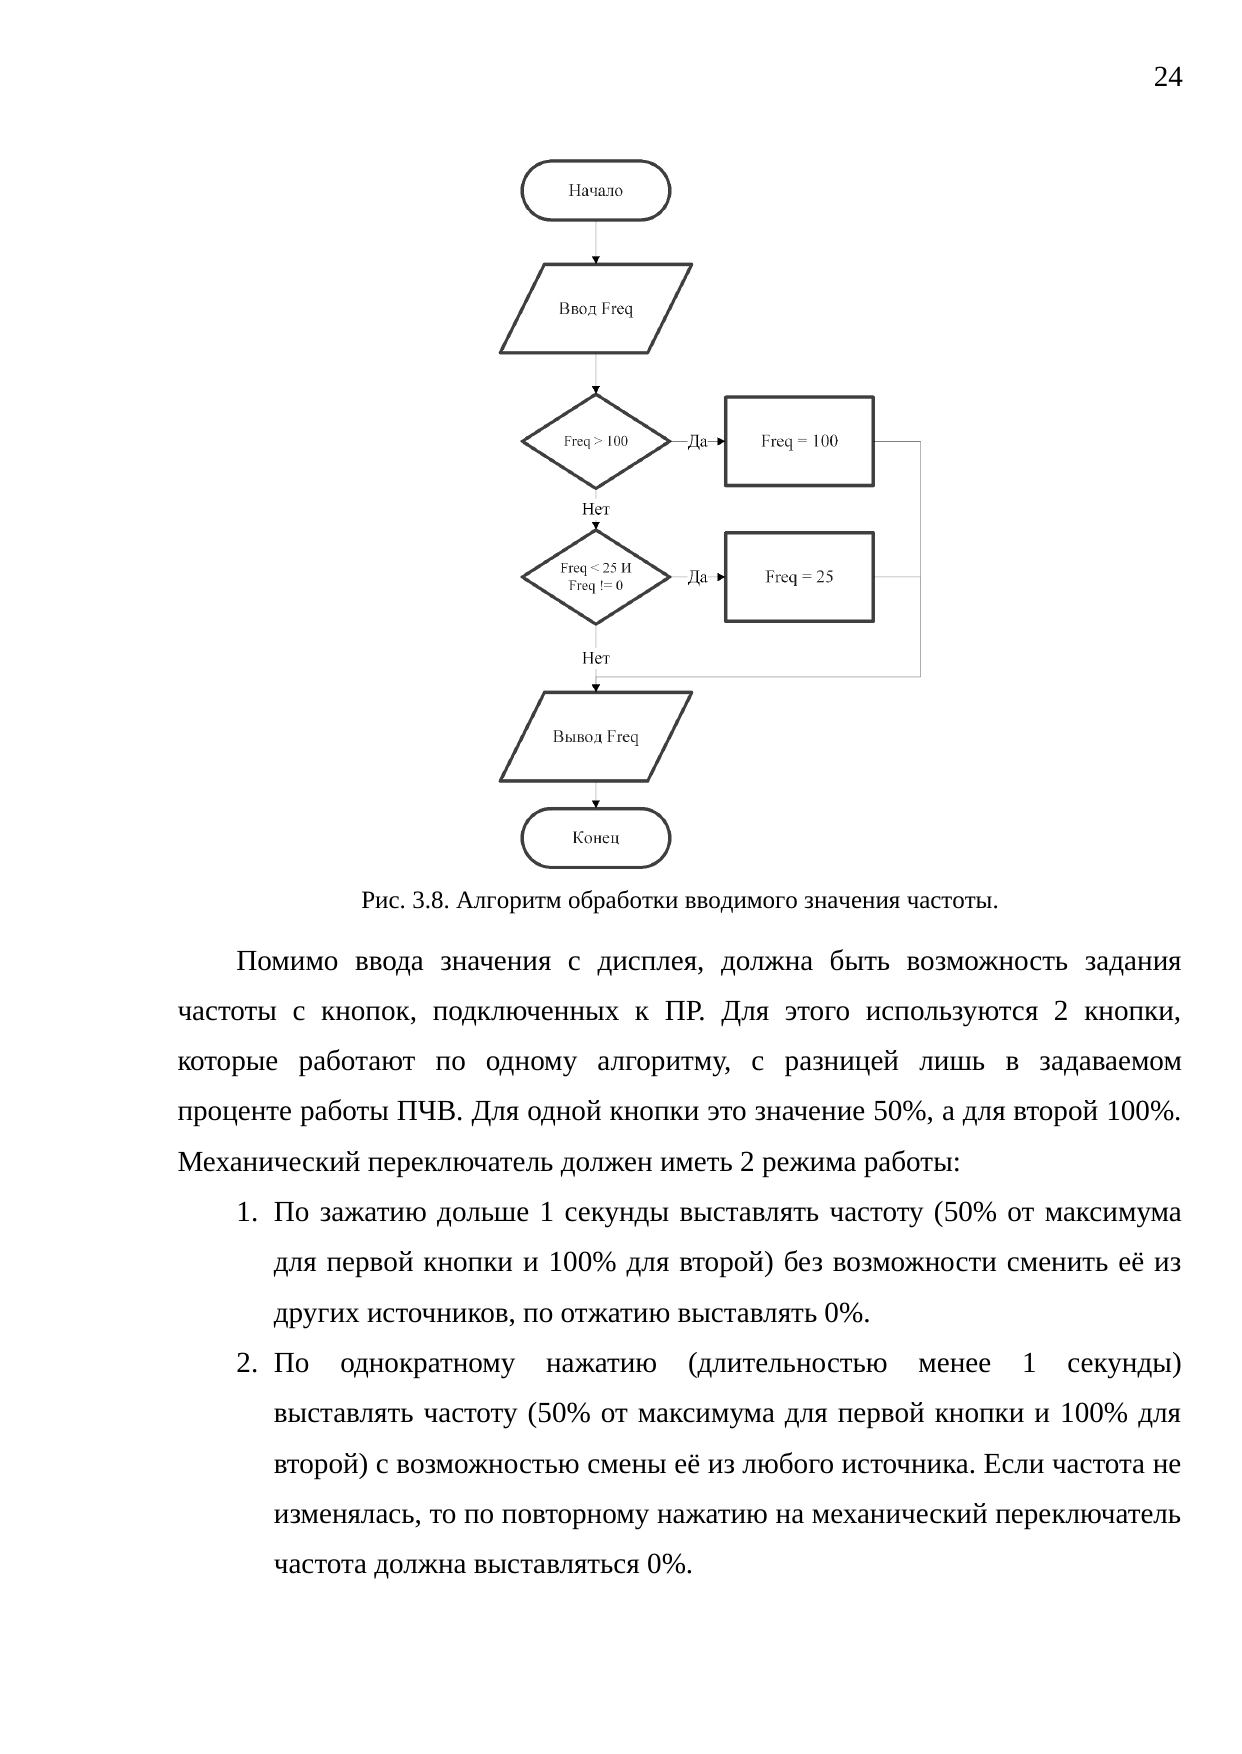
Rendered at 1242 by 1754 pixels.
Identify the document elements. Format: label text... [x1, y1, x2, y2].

list По однократному нажатию (длительностью менее 1 секунды) выставлять частоту (50% от максимума для первой кнопки и 100% для второй) с возможностью смены её из любого источника. Если частота не изменялась, то по повторному нажатию на механический переключатель частота должна выставляться 0%. [236, 1345, 1183, 1580]
text Помимо ввода значения с дисплея, должна быть возможность задания частоты с кнопок, подключенных к ПР. Для этого используются 2 кнопки, которые работают по одному алгоритму, с разницей лишь в задаваемом проценте работы ПЧВ. Для одной кнопки это значение 50%, а для второй 100%. Механический переключатель должен иметь 2 режима работы: [177, 943, 1183, 1177]
picture [498, 159, 921, 869]
list По зажатию дольше 1 секунды выставлять частоту (50% от максимума для первой кнопки и 100% для второй) без возможности сменить её из других источников, по отжатию выставлять 0%. [236, 1194, 1183, 1328]
